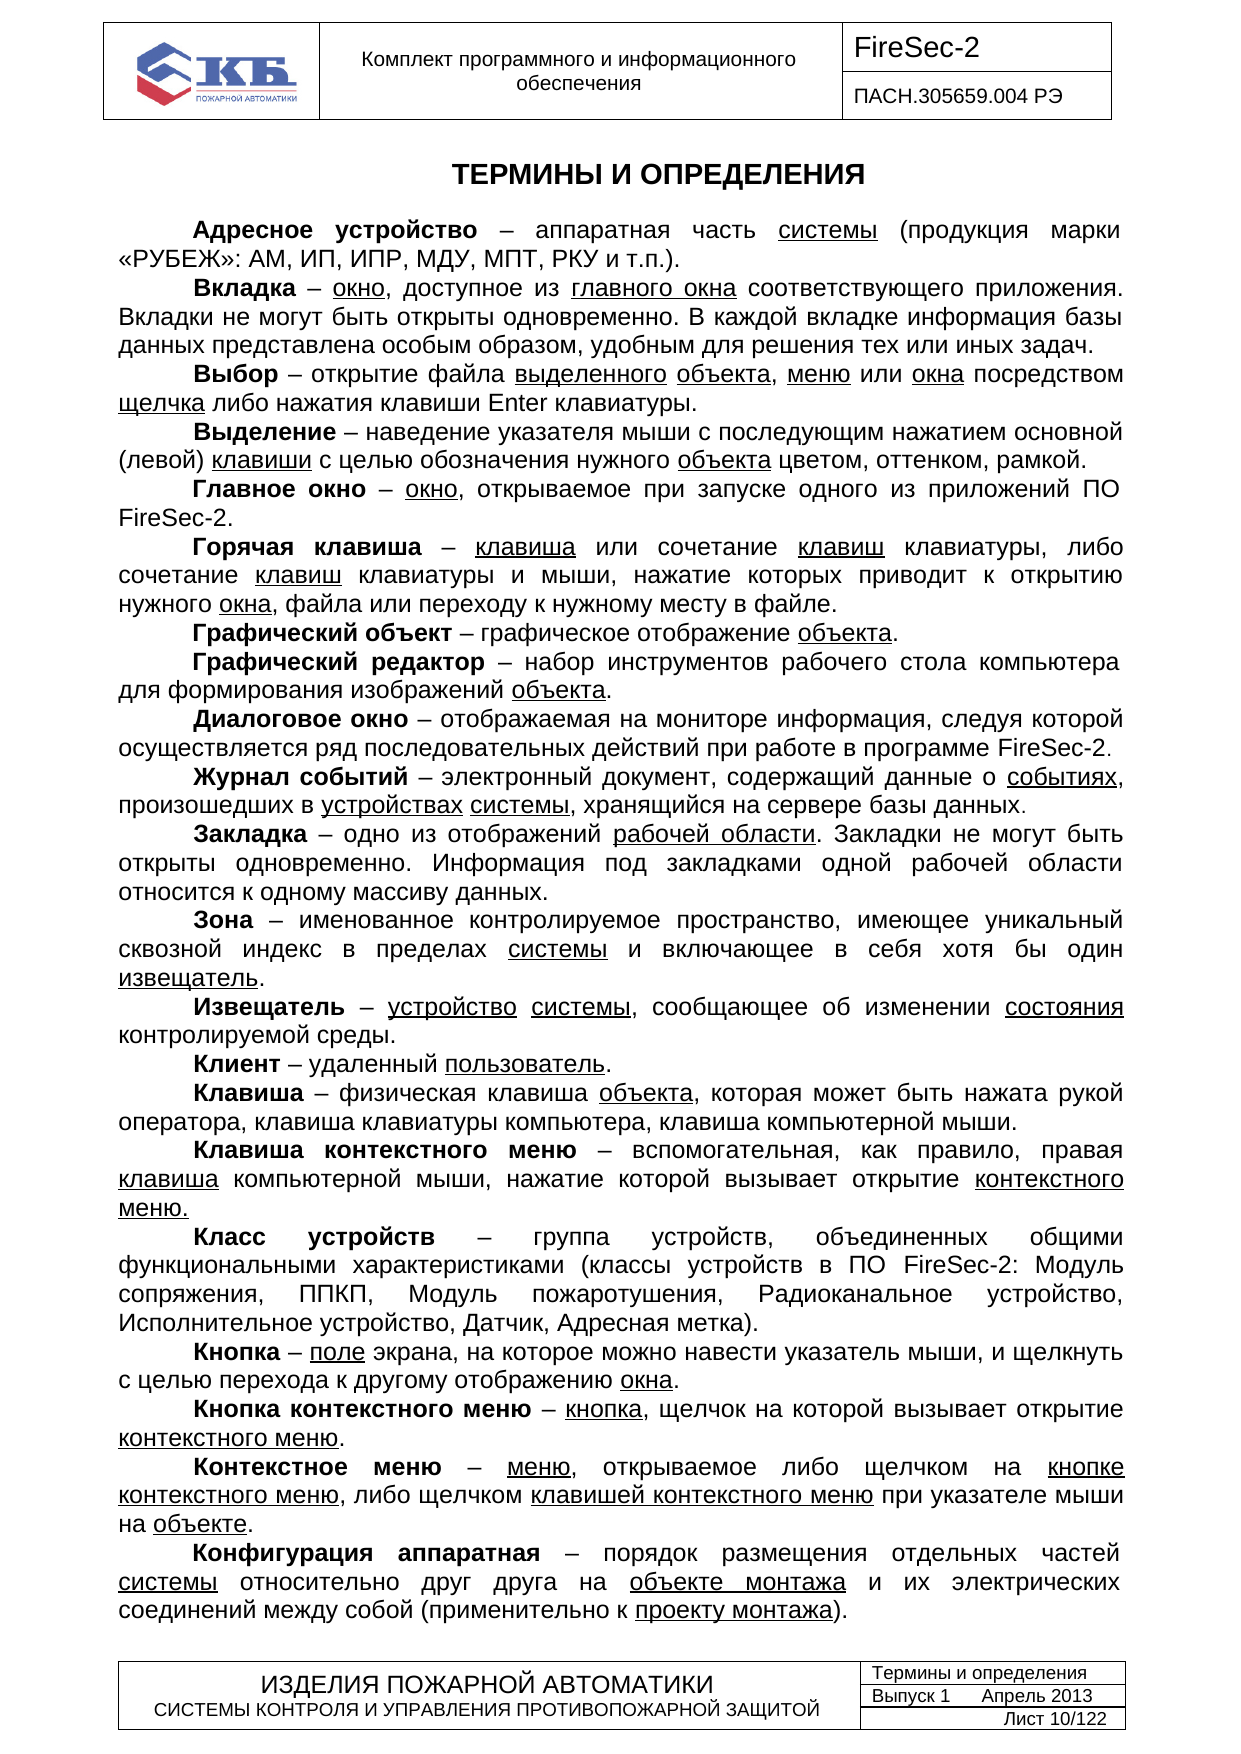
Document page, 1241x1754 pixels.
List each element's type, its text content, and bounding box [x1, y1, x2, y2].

text Диалоговое окно – отображаемая на мониторе информация, следуя которой осуществляется ряд последовательных действий при работе в программе FireSec-2. [118, 704, 1124, 762]
text Зона – именованное контролируемое пространство, имеющее уникальный сквозной индекс в пределах системы и включающее в себя хотя бы один извещатель. [118, 905, 1124, 992]
text Кнопка контекстного меню – кнопка, щелчок на которой вызывает открытие контекстного меню. [118, 1394, 1124, 1452]
text Клавиша контекстного меню – вспомогательная, как правило, правая клавиша компьютерной мыши, нажатие которой вызывает открытие контекстного меню. [118, 1135, 1124, 1222]
text Класс устройств – группа устройств, объединенных общими функциональными характеристиками (классы устройств в ПО FireSec-2: Модуль сопряжения, ППКП, Модуль пожаротушения, Радиоканальное устройство, Исполнительное устройство, Датчик, Адресная метка). [118, 1222, 1124, 1337]
text Графический объект – графическое отображение объекта. [118, 618, 1121, 647]
text Графический редактор – набор инструментов рабочего стола компьютера для формирования изображений объекта. [118, 647, 1121, 704]
text Выбор – открытие файла выделенного объекта, меню или окна посредством щелчка либо нажатия клавиши Enter клавиатуры. [118, 359, 1124, 417]
text Закладка – одно из отображений рабочей области. Закладки не могут быть открыты одновременно. Информация под закладками одной рабочей области относится к одному массиву данных. [118, 819, 1124, 905]
text Выделение – наведение указателя мыши с последующим нажатием основной (левой) клавиши с целью обозначения нужного объекта цветом, оттенком, рамкой. [118, 417, 1124, 474]
text Клавиша – физическая клавиша объекта, которая может быть нажата рукой оператора, клавиша клавиатуры компьютера, клавиша компьютерной мыши. [118, 1078, 1124, 1135]
picture [133, 34, 310, 115]
text Клиент – удаленный пользователь. [118, 1049, 1124, 1078]
text Горячая клавиша – клавиша или сочетание клавиш клавиатуры, либо сочетание клавиш клавиатуры и мыши, нажатие которых приводит к открытию нужного окна, файла или переходу к нужному месту в файле. [118, 532, 1124, 618]
text Извещатель – устройство системы, сообщающее об изменении состояния контролируемой среды. [118, 992, 1124, 1049]
text Журнал событий – электронный документ, содержащий данные о событиях, произошедших в устройствах системы, хранящийся на сервере базы данных. [118, 762, 1124, 819]
text Вкладка – окно, доступное из главного окна соответствующего приложения. Вкладки не могут быть открыты одновременно. В каждой вкладке информация базы данных представлена особым образом, удобным для решения тех или иных задач. [118, 273, 1124, 359]
subtitle ТЕРМИНЫ И ОПРЕДЕЛЕНИЯ [193, 157, 1124, 190]
text Контекстное меню – меню, открываемое либо щелчком на кнопке контекстного меню, либо щелчком клавишей контекстного меню при указателе мыши на объекте. [118, 1452, 1124, 1538]
text Главное окно – окно, открываемое при запуске одного из приложений ПО FireSec-2. [118, 474, 1121, 532]
text Конфигурация аппаратная – порядок размещения отдельных частей системы относительно друг друга на объекте монтажа и их электрических соединений между собой (применительно к проекту монтажа). [118, 1538, 1121, 1624]
text Кнопка – поле экрана, на которое можно навести указатель мыши, и щелкнуть с целью перехода к другому отображению окна. [118, 1337, 1124, 1394]
text Адресное устройство – аппаратная часть системы (продукция марки «РУБЕЖ»: АМ, ИП, ИПР, МДУ, МПТ, РКУ и т.п.). [118, 215, 1121, 273]
